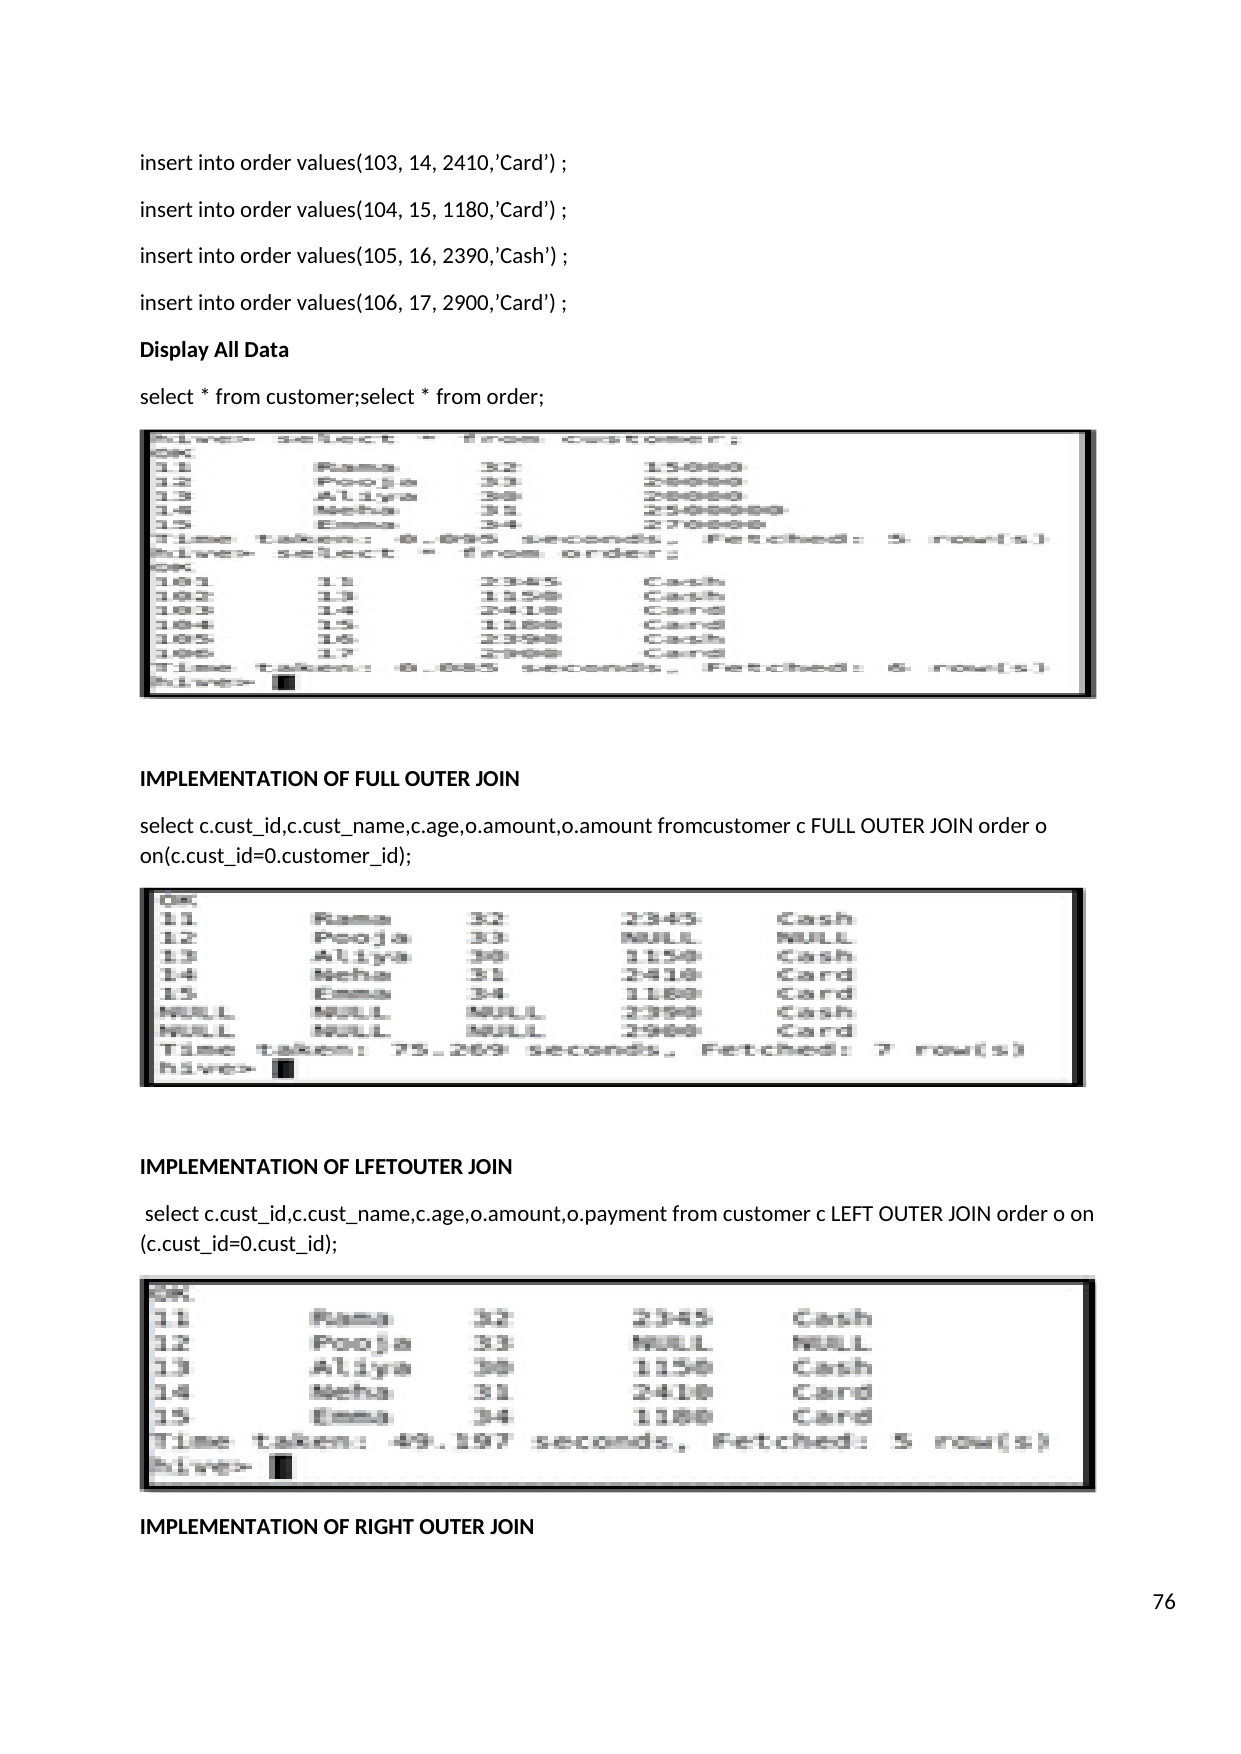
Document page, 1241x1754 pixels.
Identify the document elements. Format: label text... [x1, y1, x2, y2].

picture [139, 429, 1097, 699]
text select * from customer;select * from order; [139, 382, 1176, 410]
text insert into order values(103, 14, 2410,’Card’) ; [139, 148, 1176, 176]
text insert into order values(106, 17, 2900,’Card’) ; [139, 288, 1176, 317]
picture [139, 887, 1087, 1087]
text select c.cust_id,c.cust_name,c.age,o.amount,o.payment from customer c LEFT OUTER JOIN order o on (c.cust_id=0.cust_id); [139, 1199, 1176, 1257]
text insert into order values(105, 16, 2390,’Cash’) ; [139, 242, 1176, 270]
text IMPLEMENTATION OF LFETOUTER JOIN [139, 1152, 1176, 1180]
text IMPLEMENTATION OF RIGHT OUTER JOIN [139, 1512, 1176, 1540]
text select c.cust_id,c.cust_name,c.age,o.amount,o.amount fromcustomer c FULL OUTER JOIN order o on(c.cust_id=0.customer_id); [139, 811, 1176, 869]
picture [139, 1275, 1097, 1493]
text insert into order values(104, 15, 1180,’Card’) ; [139, 195, 1176, 223]
text IMPLEMENTATION OF FULL OUTER JOIN [139, 764, 1176, 792]
text Display All Data [139, 335, 1176, 363]
